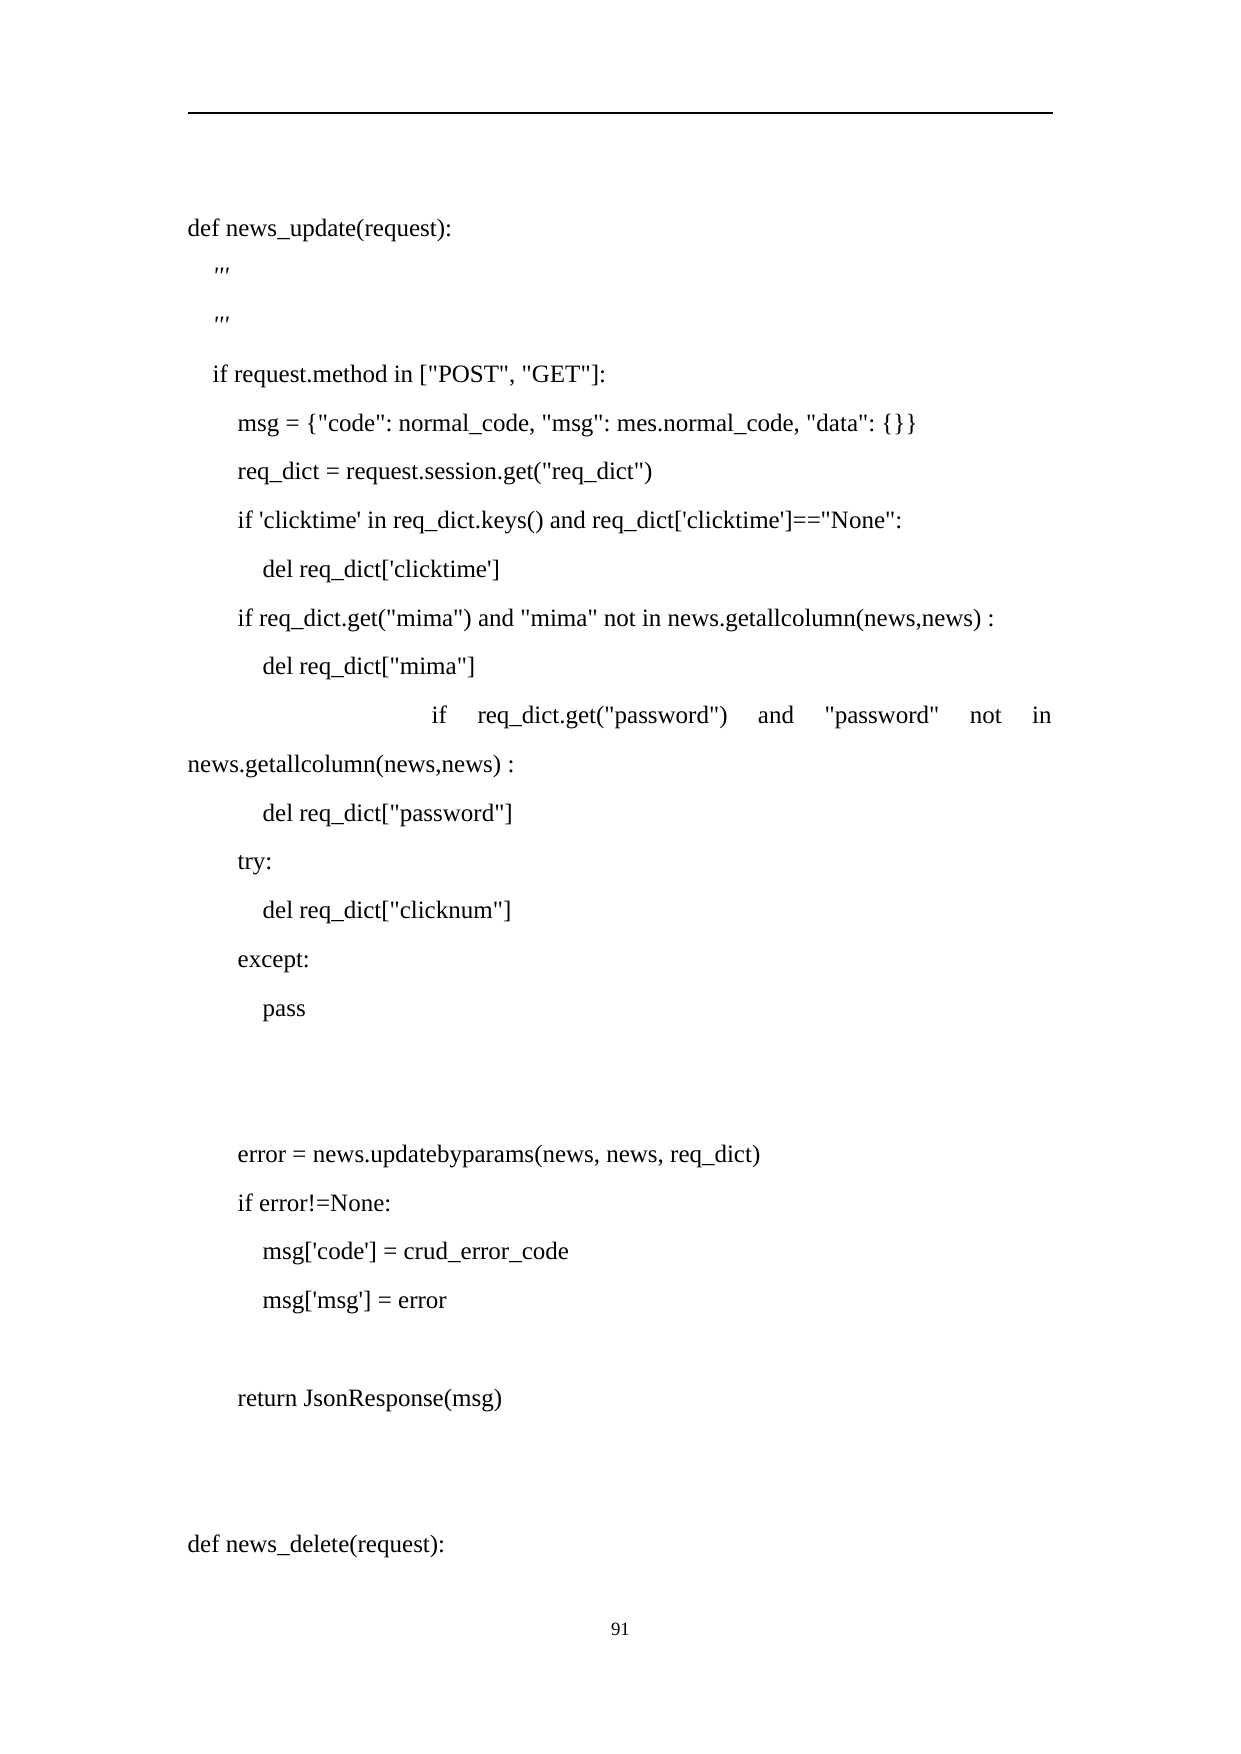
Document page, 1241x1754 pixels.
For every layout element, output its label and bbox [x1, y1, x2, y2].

text [187, 162, 1053, 1559]
